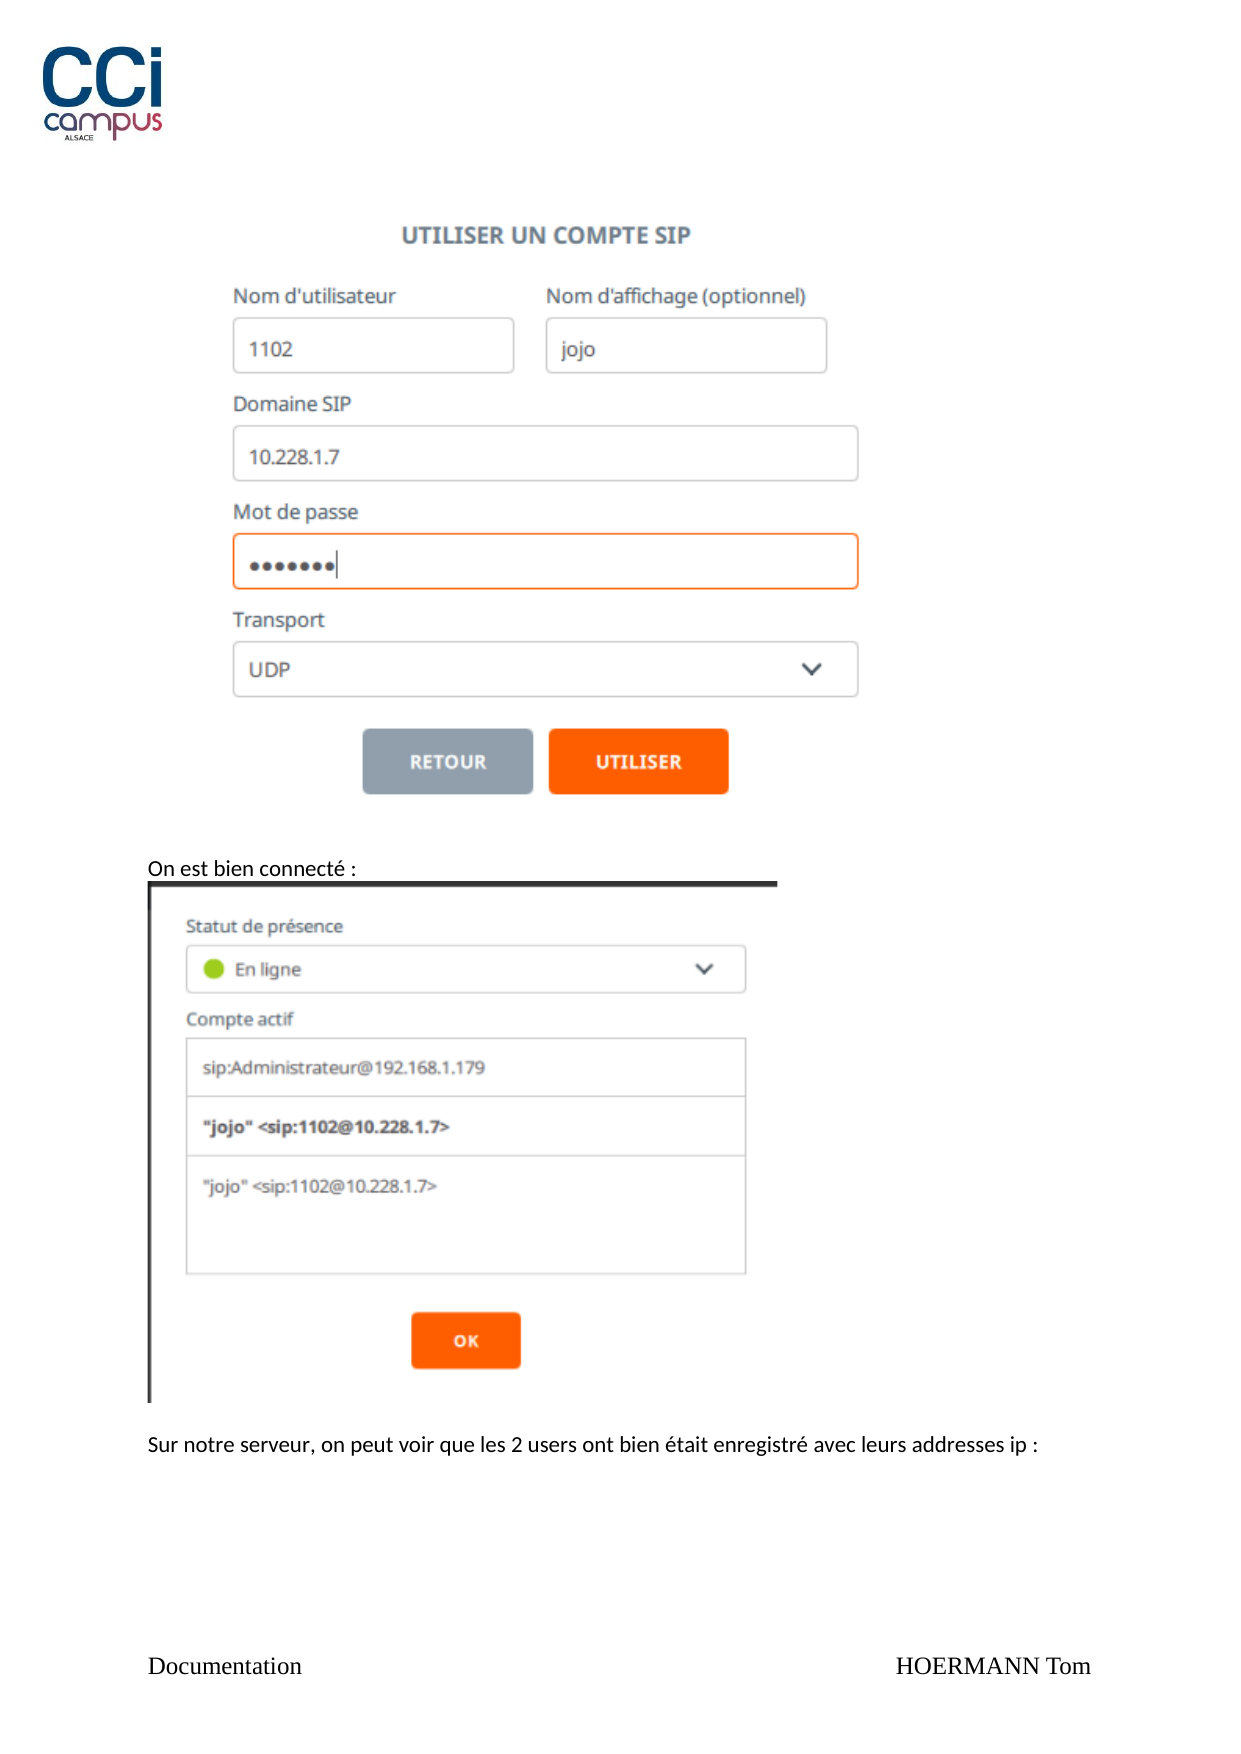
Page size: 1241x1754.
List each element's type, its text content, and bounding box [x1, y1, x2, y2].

picture [35, 26, 920, 854]
picture [147, 881, 778, 1403]
text Sur notre serveur, on peut voir que les 2 users ont bien était enregistré avec leurs addresses ip : [148, 1430, 1093, 1458]
text On est bien connecté : [148, 854, 1093, 882]
